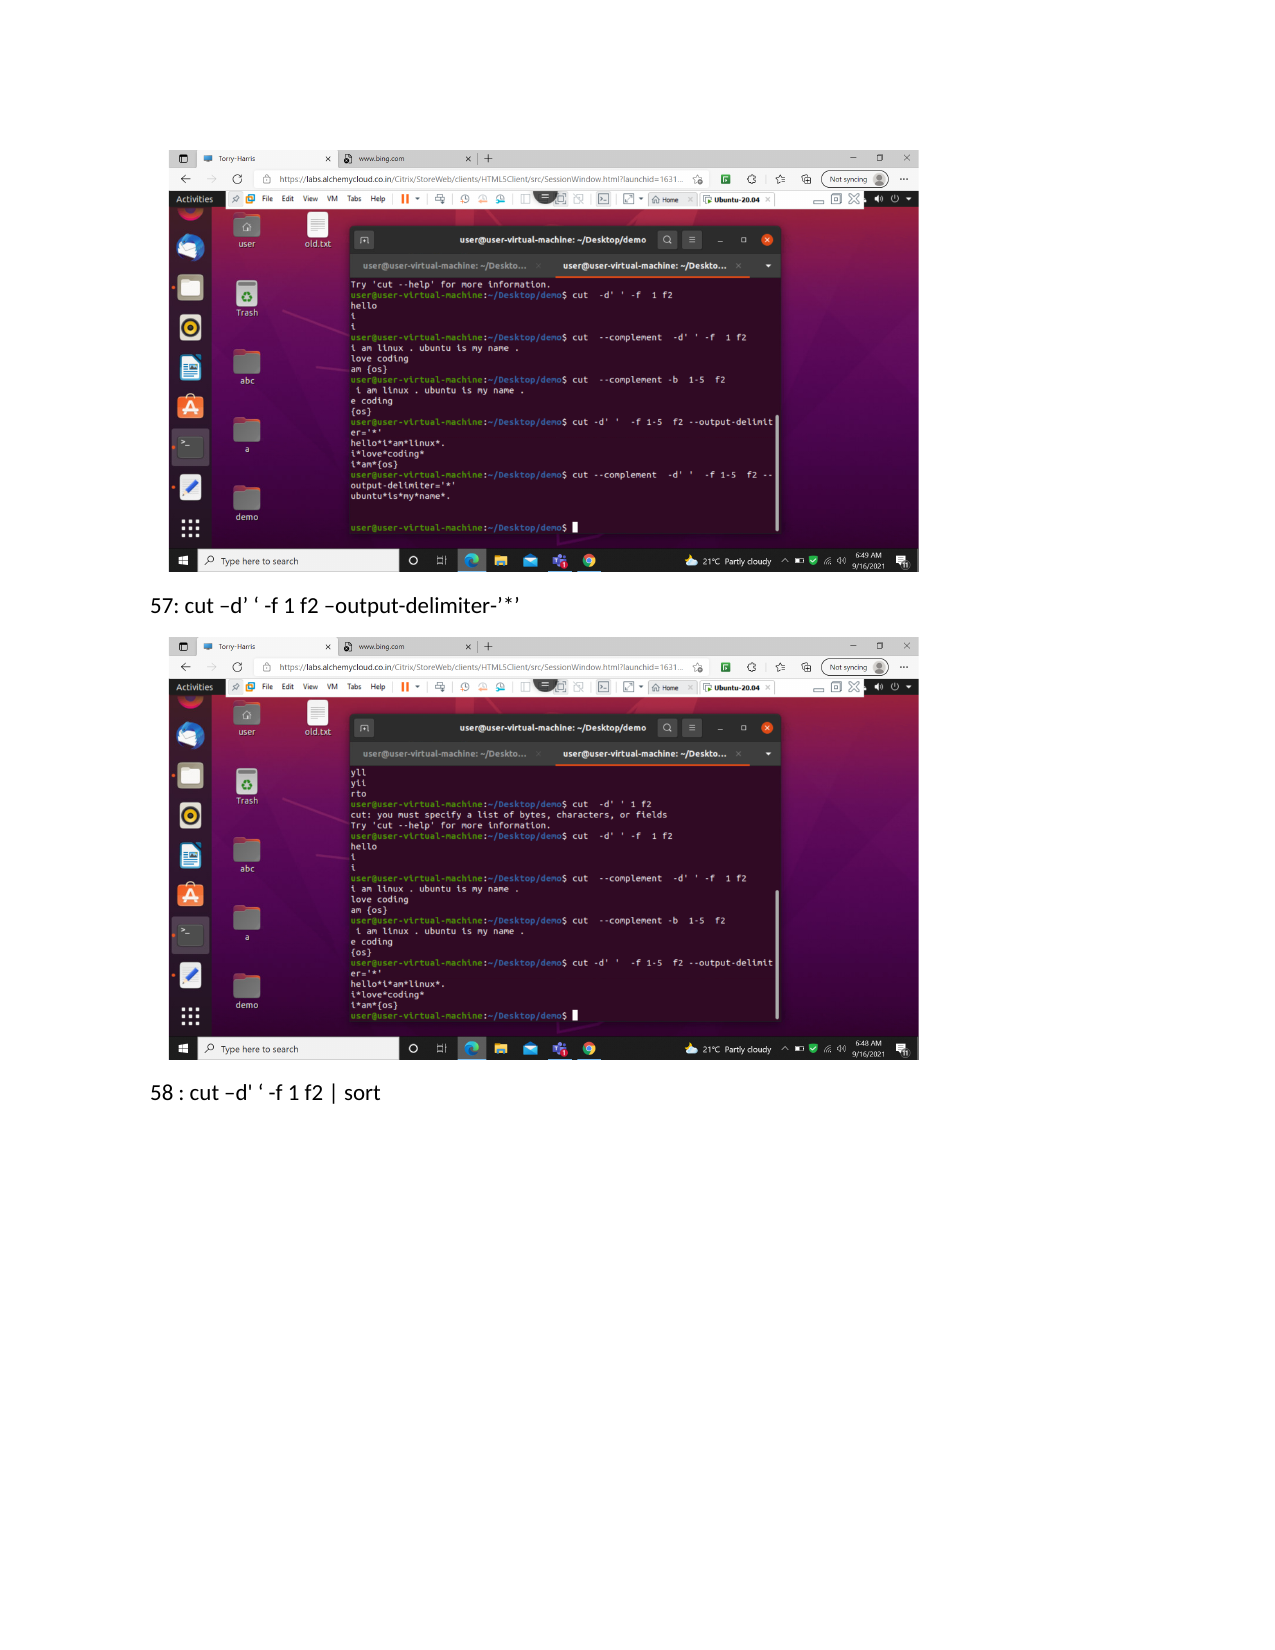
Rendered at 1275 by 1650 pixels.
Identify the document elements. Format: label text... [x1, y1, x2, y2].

text 57: cut –d’ ‘ -f 1 f2 –output-delimiter-’*’ [150, 591, 1125, 619]
text 58 : cut –d' ‘ -f 1 f2 | sort [150, 1078, 1125, 1106]
